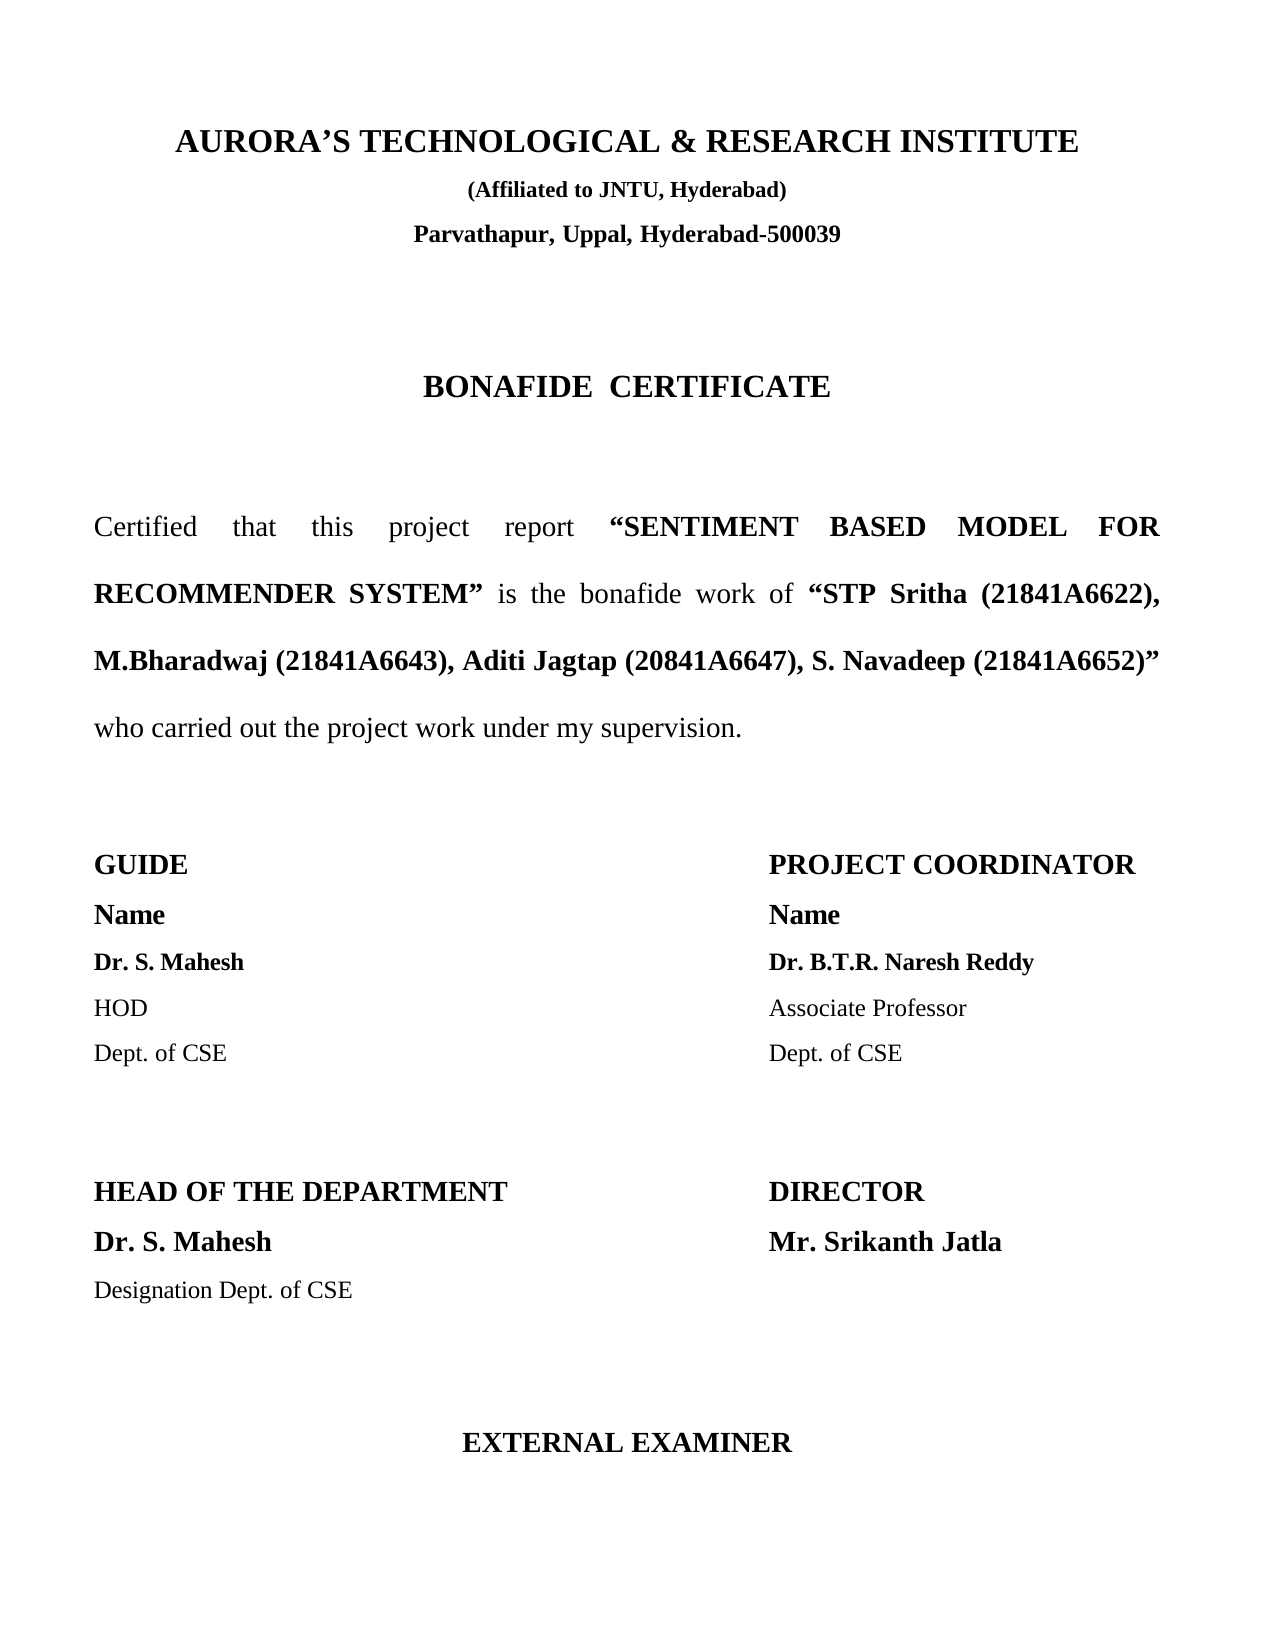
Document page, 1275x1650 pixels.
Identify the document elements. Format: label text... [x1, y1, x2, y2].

text HEAD OF THE DEPARTMENT DIRECTOR [94, 1174, 1160, 1208]
text GUIDE PROJECT COORDINATOR [94, 847, 1160, 880]
text Dept. of CSE Dept. of CSE [94, 1038, 1160, 1067]
text Parvathapur, Uppal, Hyderabad-500039 [94, 219, 1160, 248]
text Dr. S. Mahesh Dr. B.T.R. Naresh Reddy [94, 947, 1160, 976]
text (Affiliated to JNTU, Hyderabad) [94, 176, 1160, 202]
text HOD Associate Professor [94, 993, 1160, 1021]
text BONAFIDE CERTIFICATE [94, 367, 1160, 404]
text Name Name [94, 897, 1160, 931]
text Designation Dept. of CSE [94, 1275, 1160, 1303]
text AURORA’S TECHNOLOGICAL & RESEARCH INSTITUTE [94, 121, 1160, 159]
text Dr. S. Mahesh Mr. Srikanth Jatla [94, 1224, 1160, 1258]
text EXTERNAL EXAMINER [94, 1425, 1160, 1459]
text Certified that this project report “SENTIMENT BASED MODEL FOR RECOMMENDER SYSTEM” is the bonafide work of “STP Sritha (21841A6622), M.Bharadwaj (21841A6643), Aditi Jagtap (20841A6647), S. Navadeep (21841A6652)” who carried out the project work under my supervision. [94, 509, 1160, 744]
